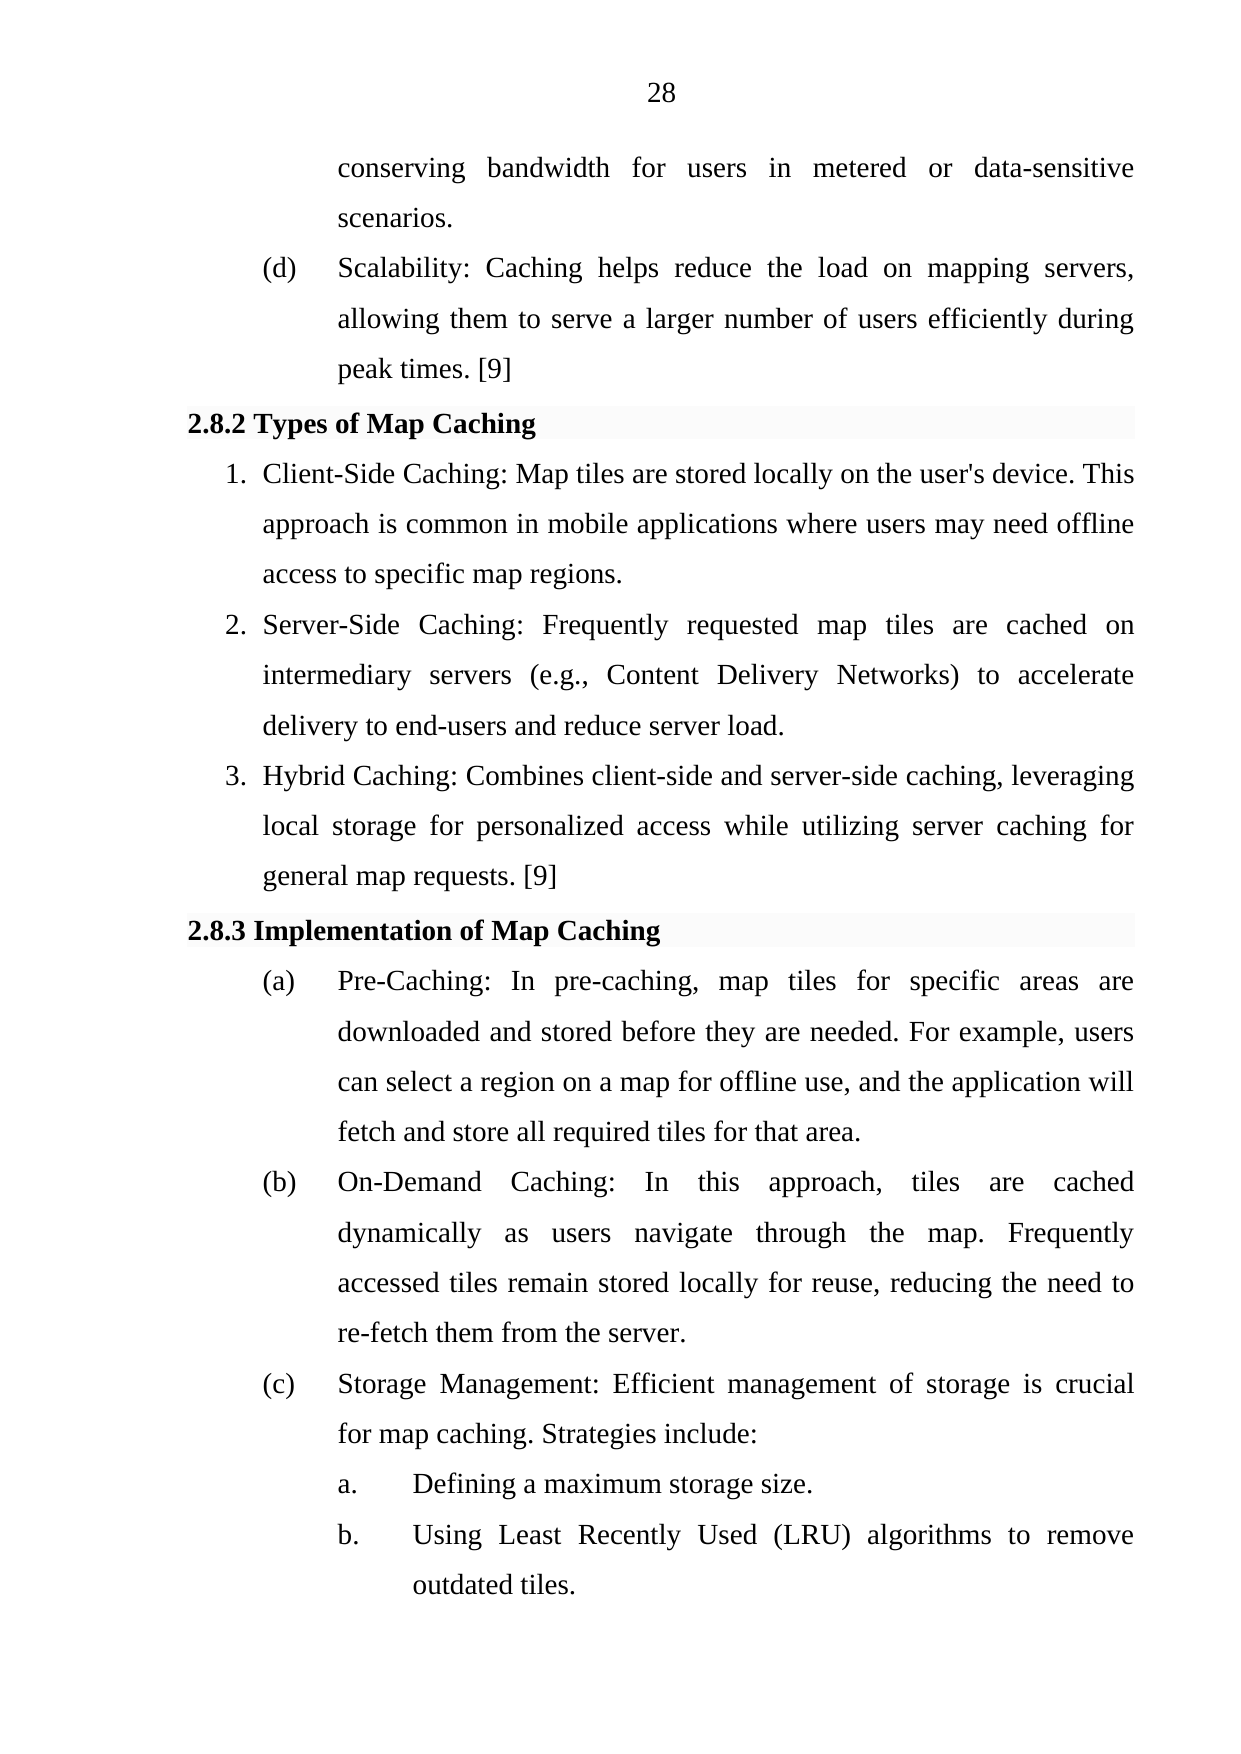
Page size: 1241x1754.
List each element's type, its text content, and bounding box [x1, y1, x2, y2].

list Using Least Recently Used (LRU) algorithms to remove outdated tiles. [337, 1517, 1135, 1601]
subtitle 2.8.2 Types of Map Caching [187, 406, 1135, 439]
list Client-Side Caching: Map tiles are stored locally on the user's device. This approach is common in mobile applications where users may need offline access to specific map regions. [225, 456, 1135, 590]
list Scalability: Caching helps reduce the load on mapping servers, allowing them to serve a larger number of users efficiently during peak times. [9] [262, 251, 1135, 385]
list Pre-Caching: In pre-caching, map tiles for specific areas are downloaded and stored before they are needed. For example, users can select a region on a map for offline use, and the application will fetch and store all required tiles for that area. [262, 963, 1135, 1148]
subtitle 2.8.3 Implementation of Map Caching [187, 913, 1135, 947]
list Hybrid Caching: Combines client-side and server-side caching, leveraging local storage for personalized access while utilizing server caching for general map requests. [9] [225, 758, 1135, 892]
list Defining a maximum storage size. [337, 1466, 1135, 1500]
list On-Demand Caching: In this approach, tiles are cached dynamically as users navigate through the map. Frequently accessed tiles remain stored locally for reuse, reducing the need to re-fetch them from the server. [262, 1164, 1135, 1349]
list Server-Side Caching: Frequently requested map tiles are cached on intermediary servers (e.g., Content Delivery Networks) to accelerate delivery to end-users and reduce server load. [225, 607, 1135, 741]
list Storage Management: Efficient management of storage is crucial for map caching. Strategies include: [262, 1366, 1135, 1450]
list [262, 150, 1135, 234]
